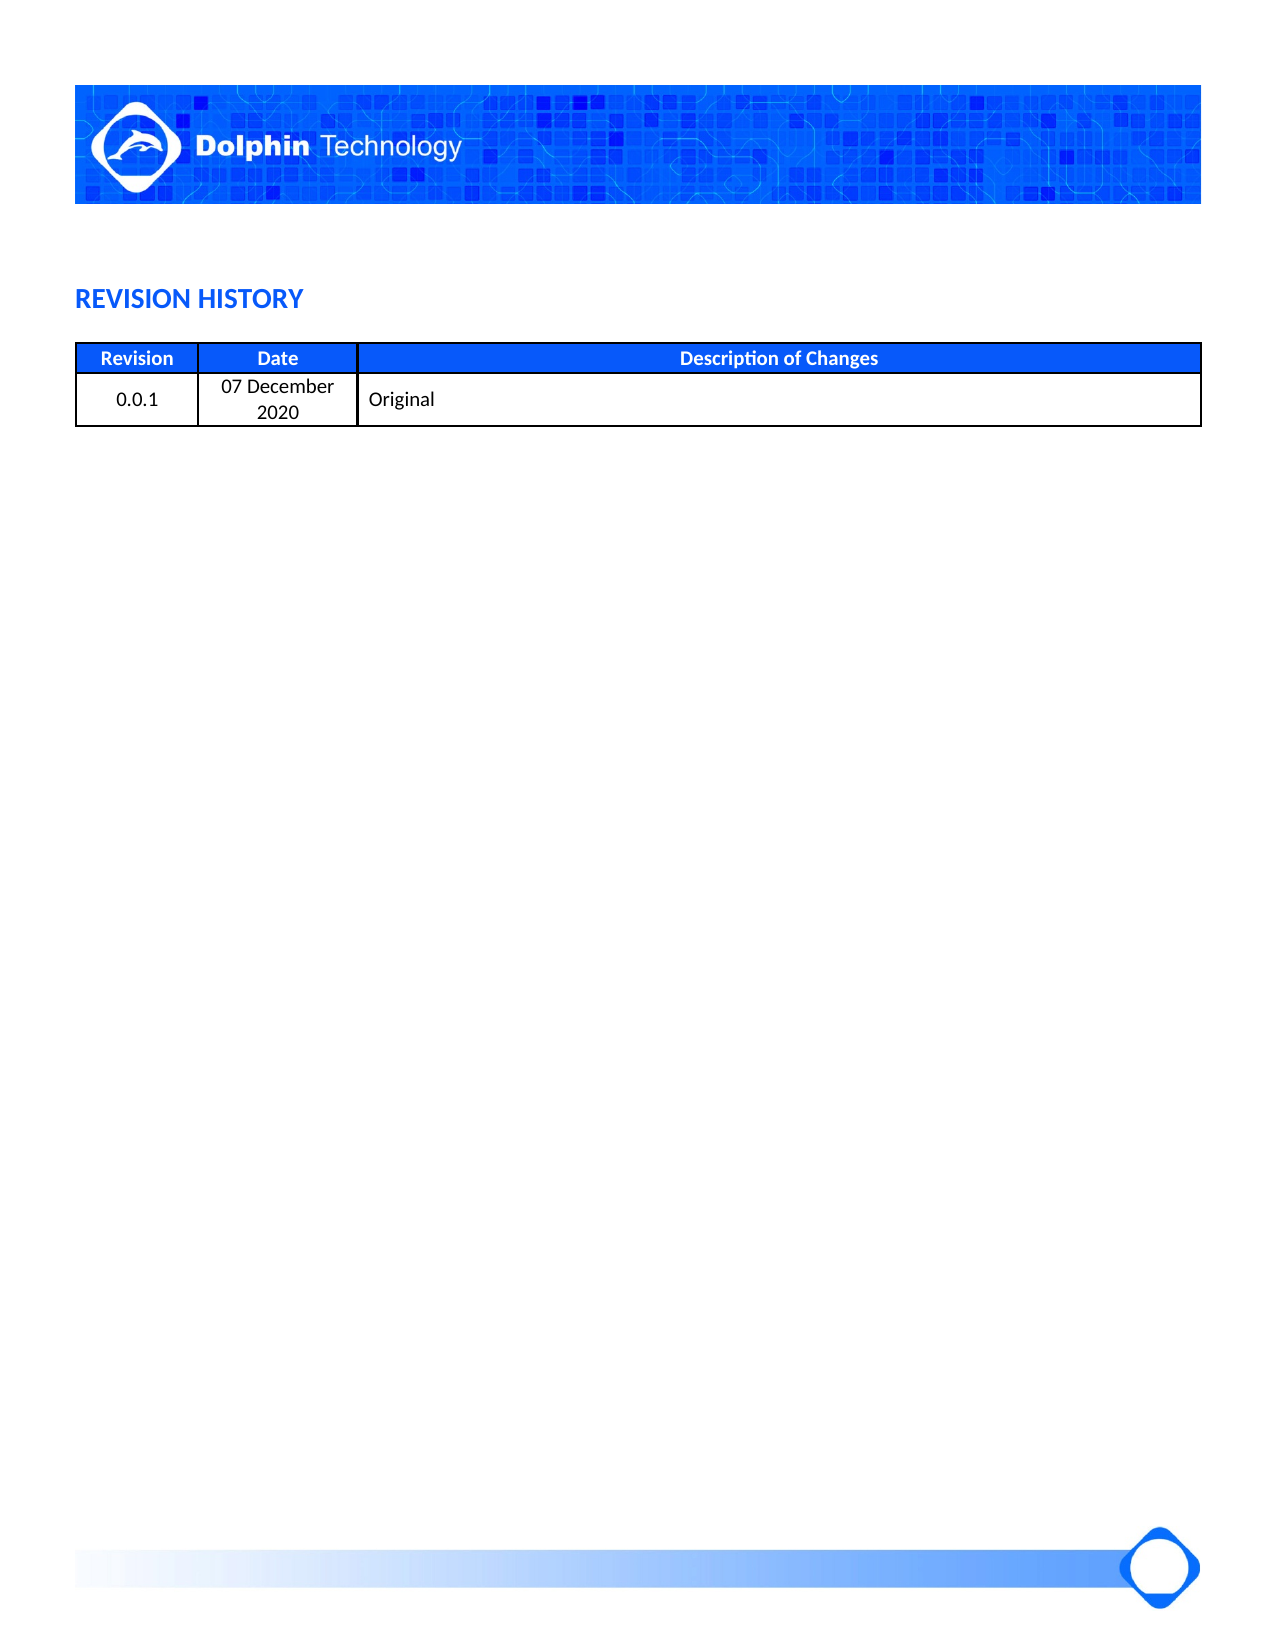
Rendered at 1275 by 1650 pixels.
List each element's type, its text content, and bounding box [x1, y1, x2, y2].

table_header Description of Changes [359, 344, 1200, 372]
picture [75, 85, 1202, 204]
picture [75, 1526, 1200, 1611]
table_cell 07 December 2020 [199, 374, 356, 424]
table_cell Original [359, 374, 1200, 424]
subtitle REVISION HISTORY [75, 280, 1200, 316]
table_header Date [199, 344, 356, 372]
table_header Revision [77, 344, 197, 372]
table_cell 0.0.1 [77, 374, 197, 424]
